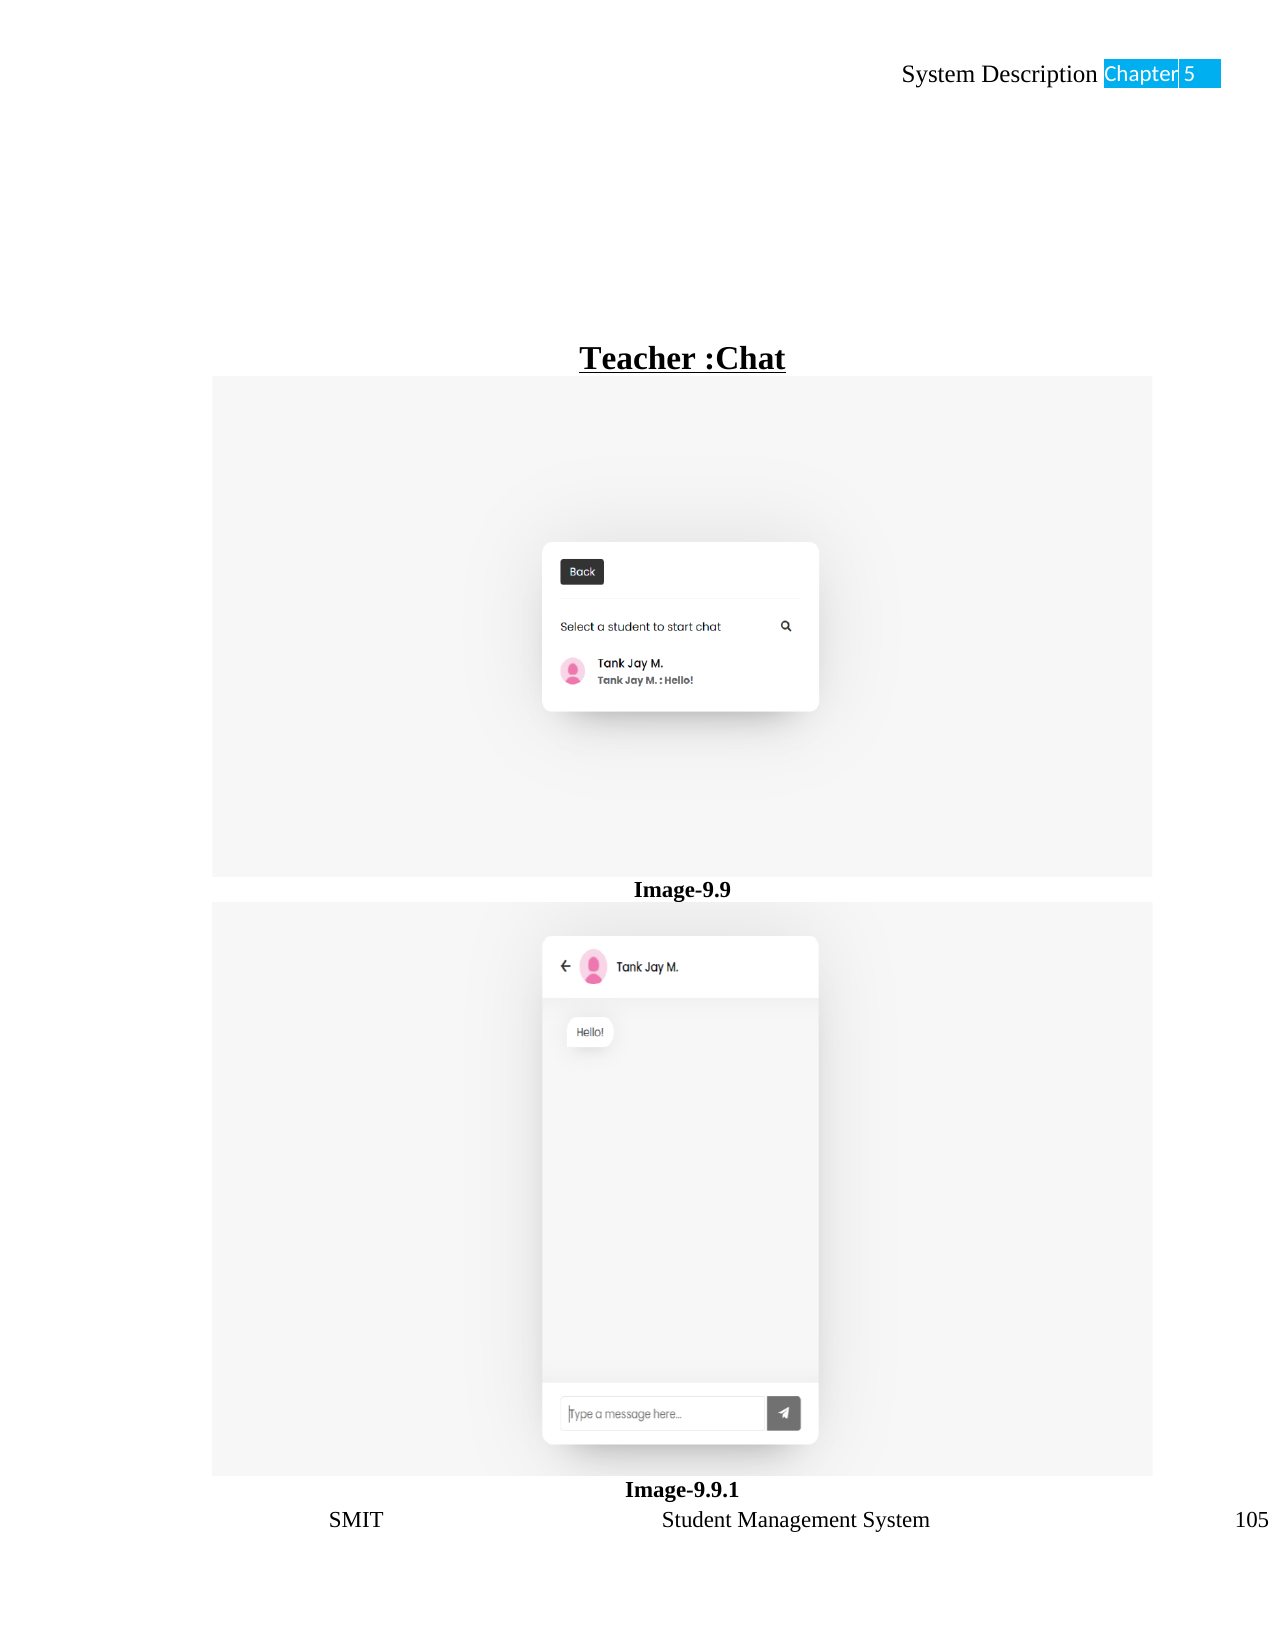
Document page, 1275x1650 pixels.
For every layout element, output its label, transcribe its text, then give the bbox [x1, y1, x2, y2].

picture [212, 376, 1153, 877]
text Teacher :Chat [96, 338, 1269, 377]
text Image-9.9 [96, 876, 1269, 903]
text Image-9.9.1 [96, 1476, 1269, 1502]
picture [212, 902, 1153, 1476]
